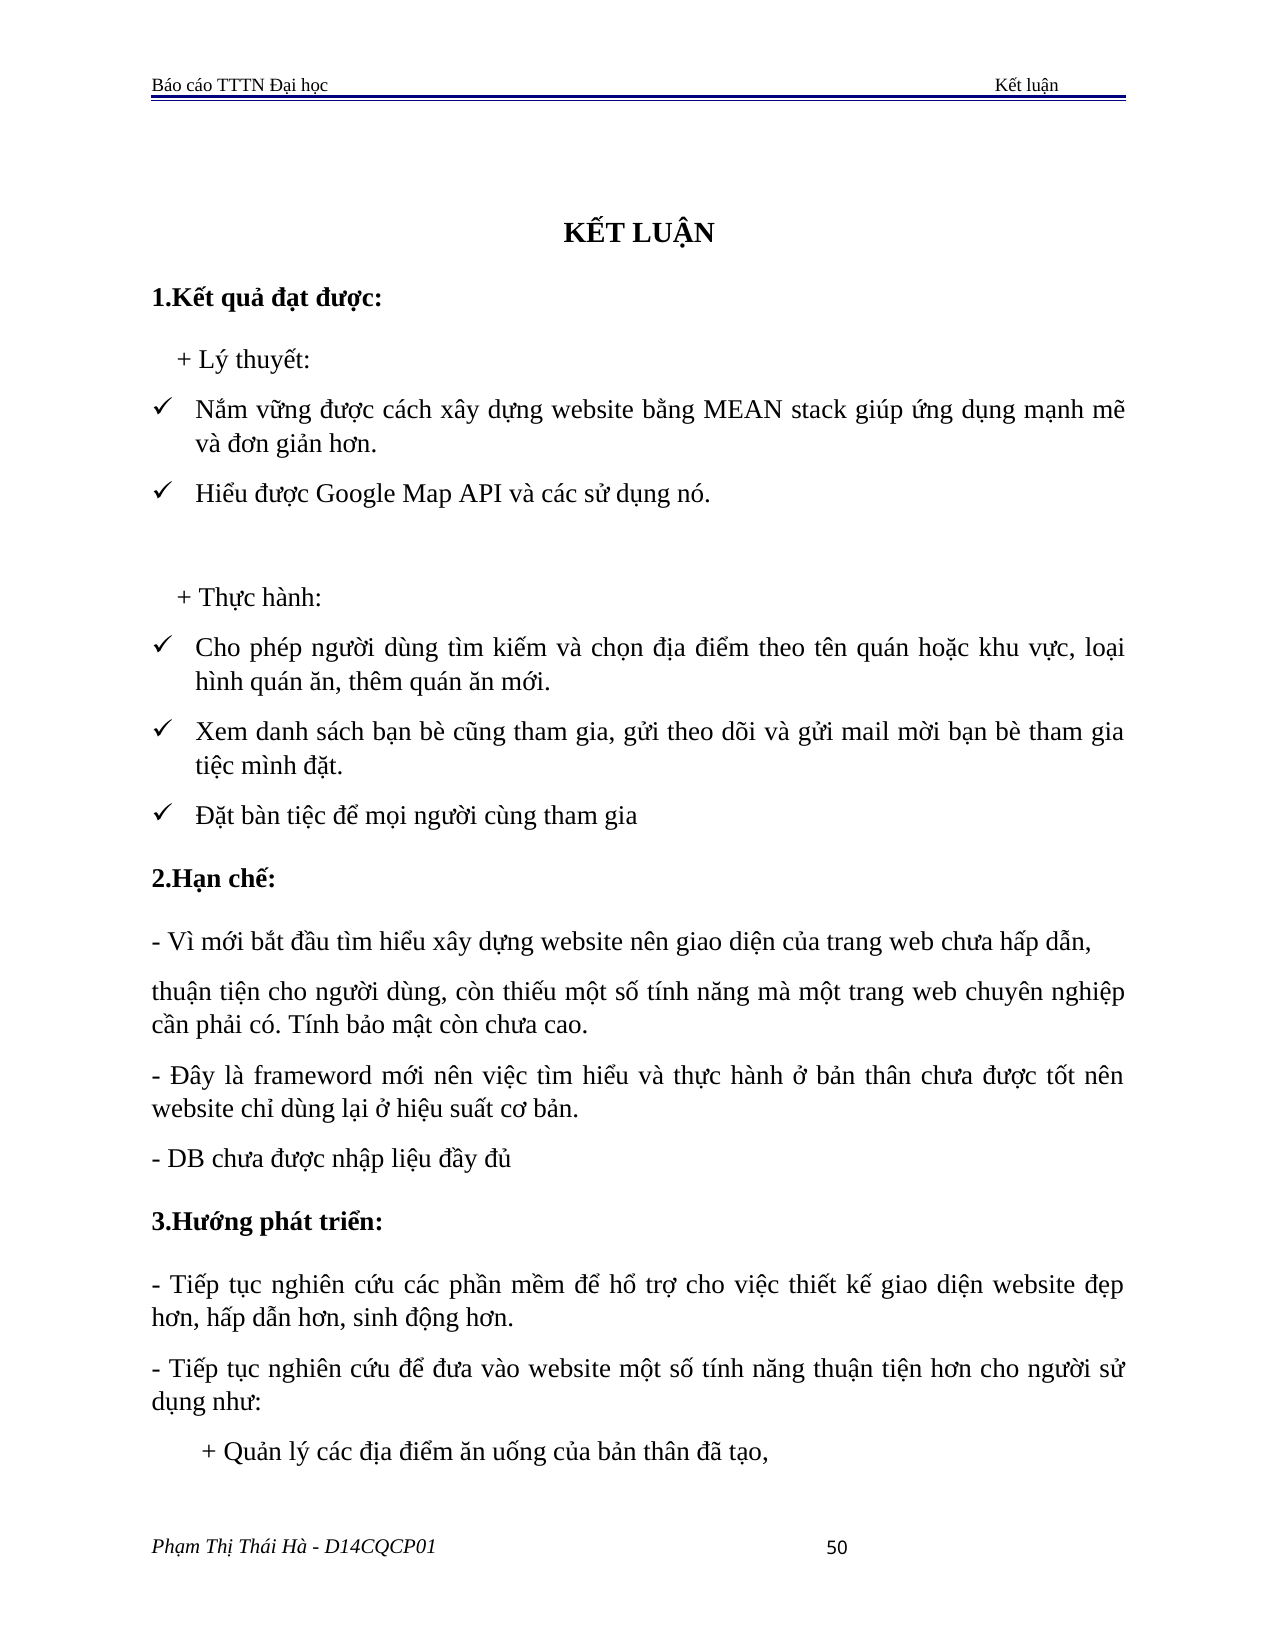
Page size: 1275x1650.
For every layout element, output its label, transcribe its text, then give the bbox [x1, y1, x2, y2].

subtitle 1.Kết quả đạt được: [151, 281, 1126, 312]
list Xem danh sách bạn bè cũng tham gia, gửi theo dõi và gửi mail mời bạn bè tham gia tiệc mình đặt. [151, 715, 1126, 780]
text - Tiếp tục nghiên cứu các phần mềm để hổ trợ cho việc thiết kế giao diện website đẹp hơn, hấp dẫn hơn, sinh động hơn. [151, 1268, 1126, 1333]
text thuận tiện cho người dùng, còn thiếu một số tính năng mà một trang web chuyên nghiệp cần phải có. Tính bảo mật còn chưa cao. [151, 975, 1126, 1040]
subtitle 3.Hướng phát triển: [151, 1205, 1126, 1236]
text - DB chưa được nhập liệu đầy đủ [151, 1143, 1126, 1174]
list Nắm vững được cách xây dựng website bằng MEAN stack giúp ứng dụng mạnh mẽ và đơn giản hơn. [151, 394, 1126, 458]
text - Vì mới bắt đầu tìm hiểu xây dựng website nên giao diện của trang web chưa hấp dẫn, [151, 925, 1126, 956]
list Cho phép người dùng tìm kiếm và chọn địa điểm theo tên quán hoặc khu vực, loại hình quán ăn, thêm quán ăn mới. [151, 632, 1126, 696]
text - Tiếp tục nghiên cứu để đưa vào website một số tính năng thuận tiện hơn cho người sử dụng như: [151, 1352, 1126, 1416]
list Đặt bàn tiệc để mọi người cùng tham gia [151, 799, 1126, 831]
subtitle KẾT LUẬN [151, 215, 1126, 249]
text + Lý thuyết: [151, 343, 1126, 374]
subtitle 2.Hạn chế: [151, 862, 1126, 893]
text + Thực hành: [151, 581, 1126, 612]
text - Đây là frameword mới nên việc tìm hiểu và thực hành ở bản thân chưa được tốt nên website chỉ dùng lại ở hiệu suất cơ bản. [151, 1059, 1126, 1123]
text + Quản lý các địa điểm ăn uống của bản thân đã tạo, [151, 1436, 1126, 1467]
list Hiểu được Google Map API và các sử dụng nó. [151, 477, 1126, 509]
